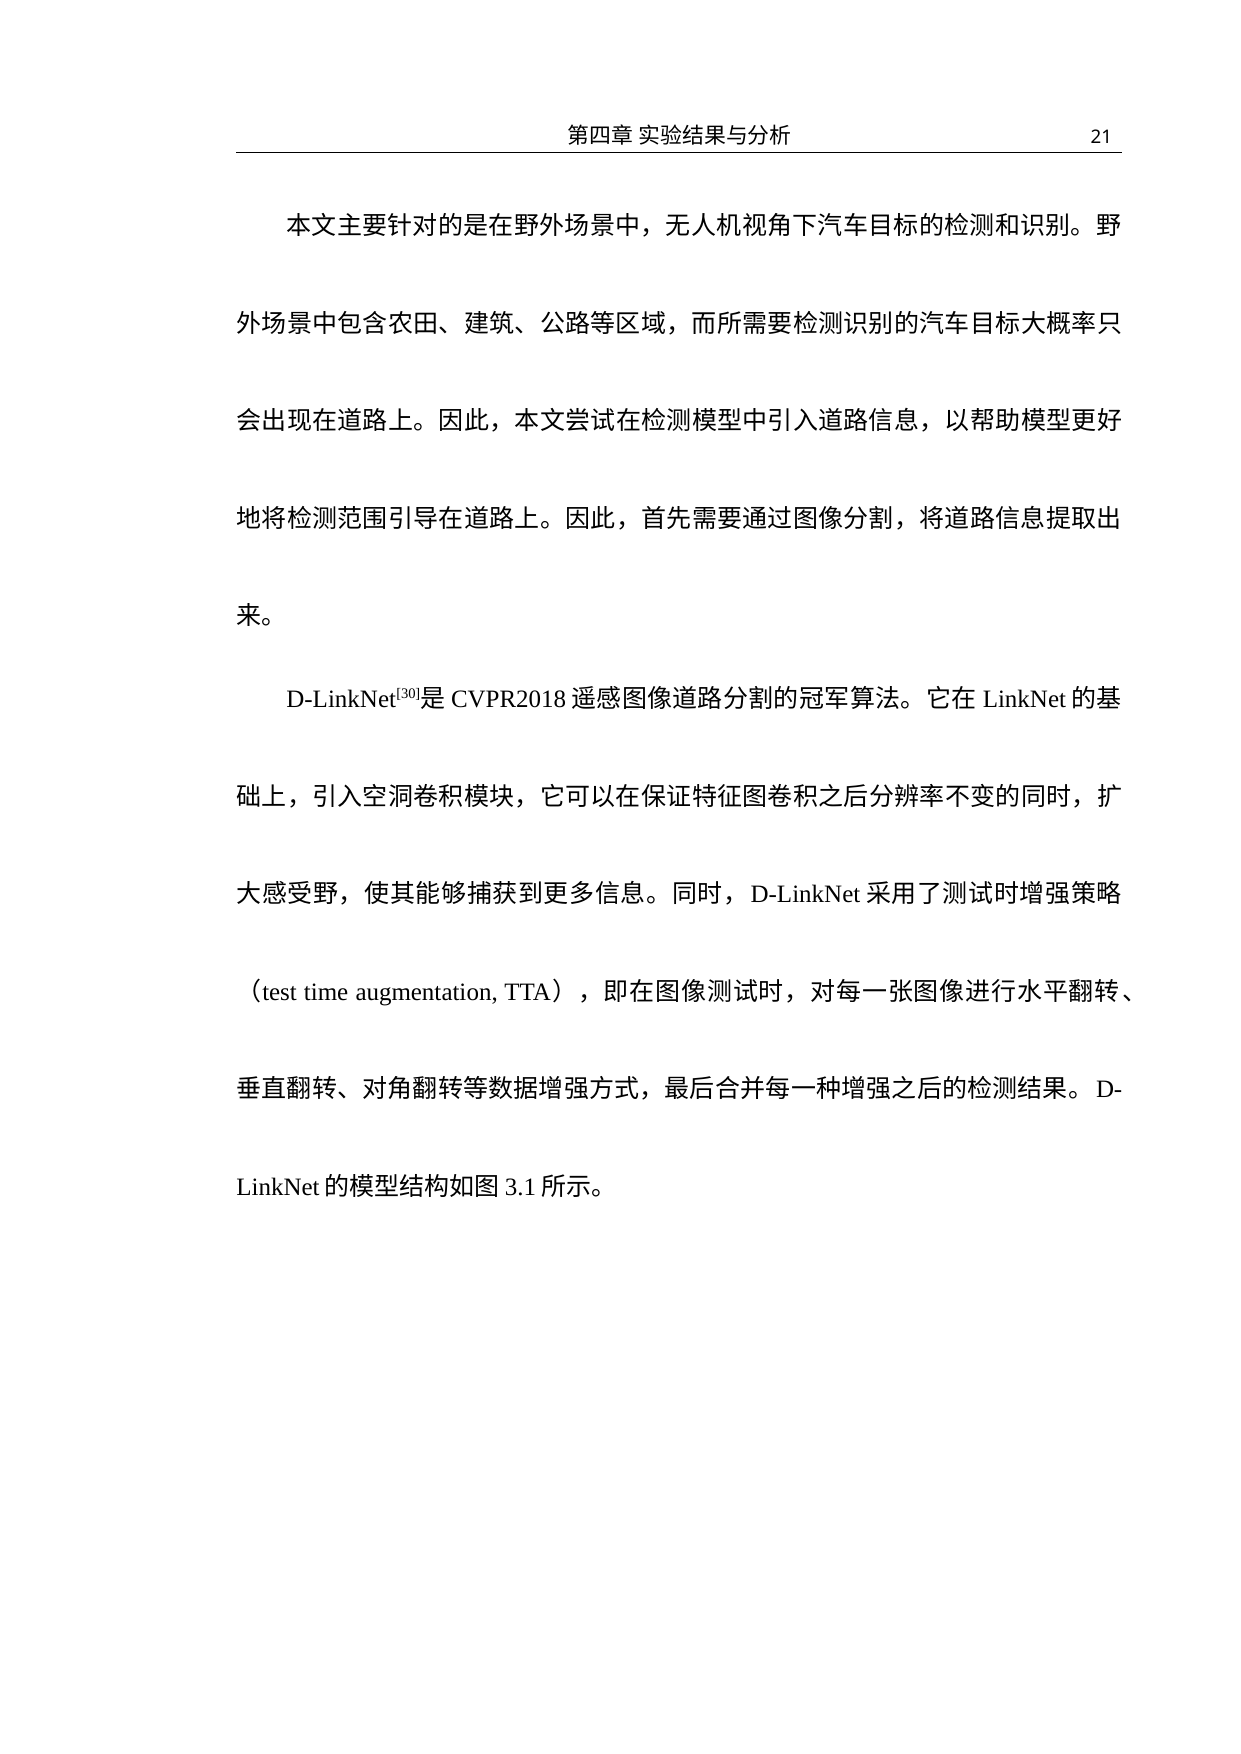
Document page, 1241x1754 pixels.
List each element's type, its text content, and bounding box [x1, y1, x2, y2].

text 本文主要针对的是在野外场景中，无人机视角下汽车目标的检测和识别。野外场景中包含农田、建筑、公路等区域，而所需要检测识别的汽车目标大概率只会出现在道路上。因此，本文尝试在检测模型中引入道路信息，以帮助模型更好地将检测范围引导在道路上。因此，首先需要通过图像分割，将道路信息提取出来。 [236, 191, 1122, 646]
text D-LinkNet[30]是CVPR2018遥感图像道路分割的冠军算法。它在LinkNet的基础上，引入空洞卷积模块，它可以在保证特征图卷积之后分辨率不变的同时，扩大感受野，使其能够捕获到更多信息。同时，D-LinkNet采用了测试时增强策略（test time augmentation, TTA），即在图像测试时，对每一张图像进行水平翻转、垂直翻转、对角翻转等数据增强方式，最后合并每一种增强之后的检测结果。D-LinkNet的模型结构如图3.1所示。 [236, 664, 1122, 1217]
